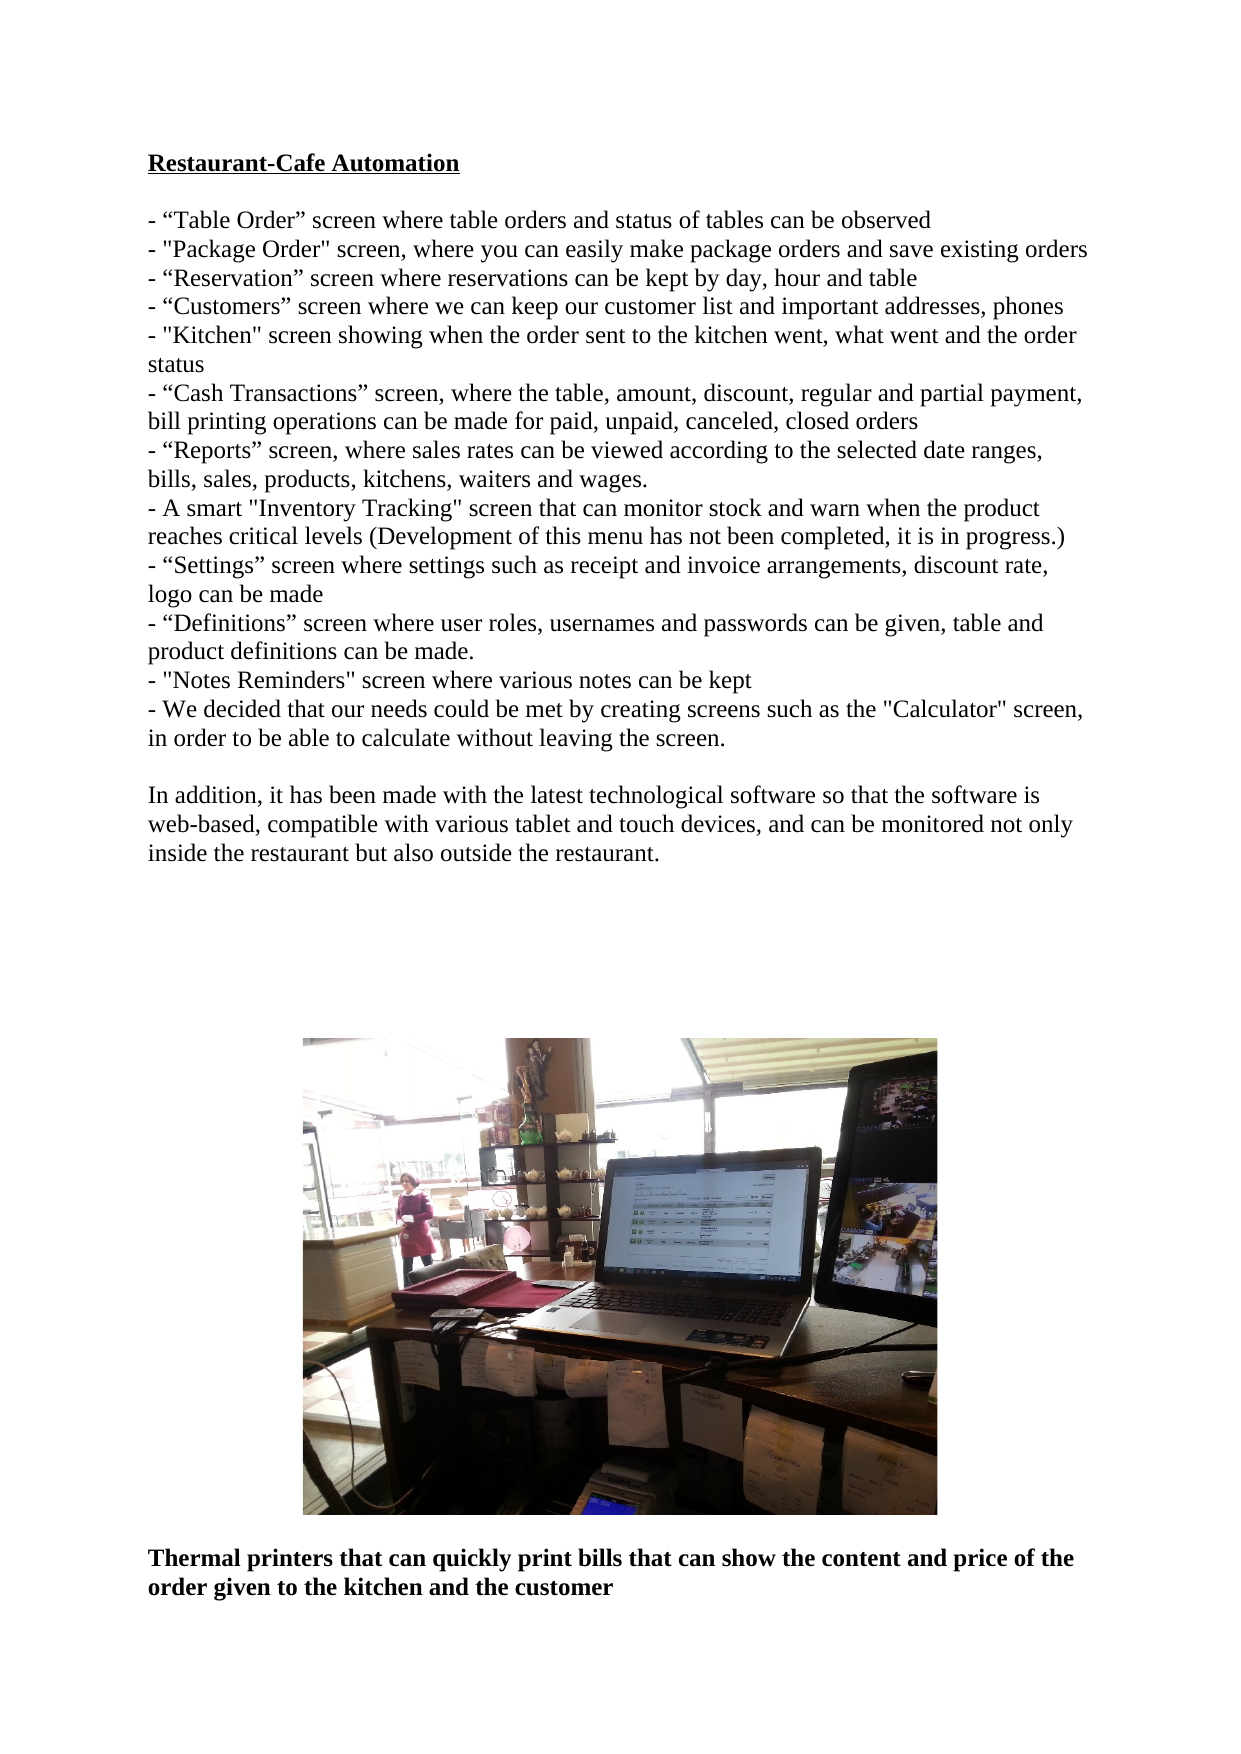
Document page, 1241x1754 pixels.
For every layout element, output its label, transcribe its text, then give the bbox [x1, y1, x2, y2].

text - A smart "Inventory Tracking" screen that can monitor stock and warn when the product reaches critical levels (Development of this menu has not been completed, it is in progress.) [148, 493, 1093, 550]
text - “Reservation” screen where reservations can be kept by day, hour and table [148, 263, 1093, 291]
text - We decided that our needs could be met by creating screens such as the "Calculator" screen, in order to be able to calculate without leaving the screen. [148, 694, 1093, 751]
text - “Table Order” screen where table orders and status of tables can be observed [148, 205, 1093, 234]
text - “Customers” screen where we can keep our customer list and important addresses, phones [148, 291, 1093, 320]
text - “Settings” screen where settings such as receipt and invoice arrangements, discount rate, logo can be made [148, 550, 1093, 608]
picture [302, 1038, 938, 1515]
text - "Kitchen" screen showing when the order sent to the kitchen went, what went and the order status [148, 320, 1093, 378]
text - “Cash Transactions” screen, where the table, amount, discount, regular and partial payment, bill printing operations can be made for paid, unpaid, canceled, closed orders [148, 378, 1093, 435]
text - “Definitions” screen where user roles, usernames and passwords can be given, table and product definitions can be made. [148, 608, 1093, 665]
text - "Package Order" screen, where you can easily make package orders and save existing orders [148, 234, 1093, 263]
text Thermal printers that can quickly print bills that can show the content and price of the order given to the kitchen and the customer [148, 1543, 1093, 1601]
text In addition, it has been made with the latest technological software so that the software is web-based, compatible with various tablet and touch devices, and can be monitored not only inside the restaurant but also outside the restaurant. [148, 780, 1093, 866]
text - "Notes Reminders" screen where various notes can be kept [148, 665, 1093, 694]
text Restaurant-Cafe Automation [148, 148, 1093, 176]
text - “Reports” screen, where sales rates can be viewed according to the selected date ranges, bills, sales, products, kitchens, waiters and wages. [148, 435, 1093, 493]
